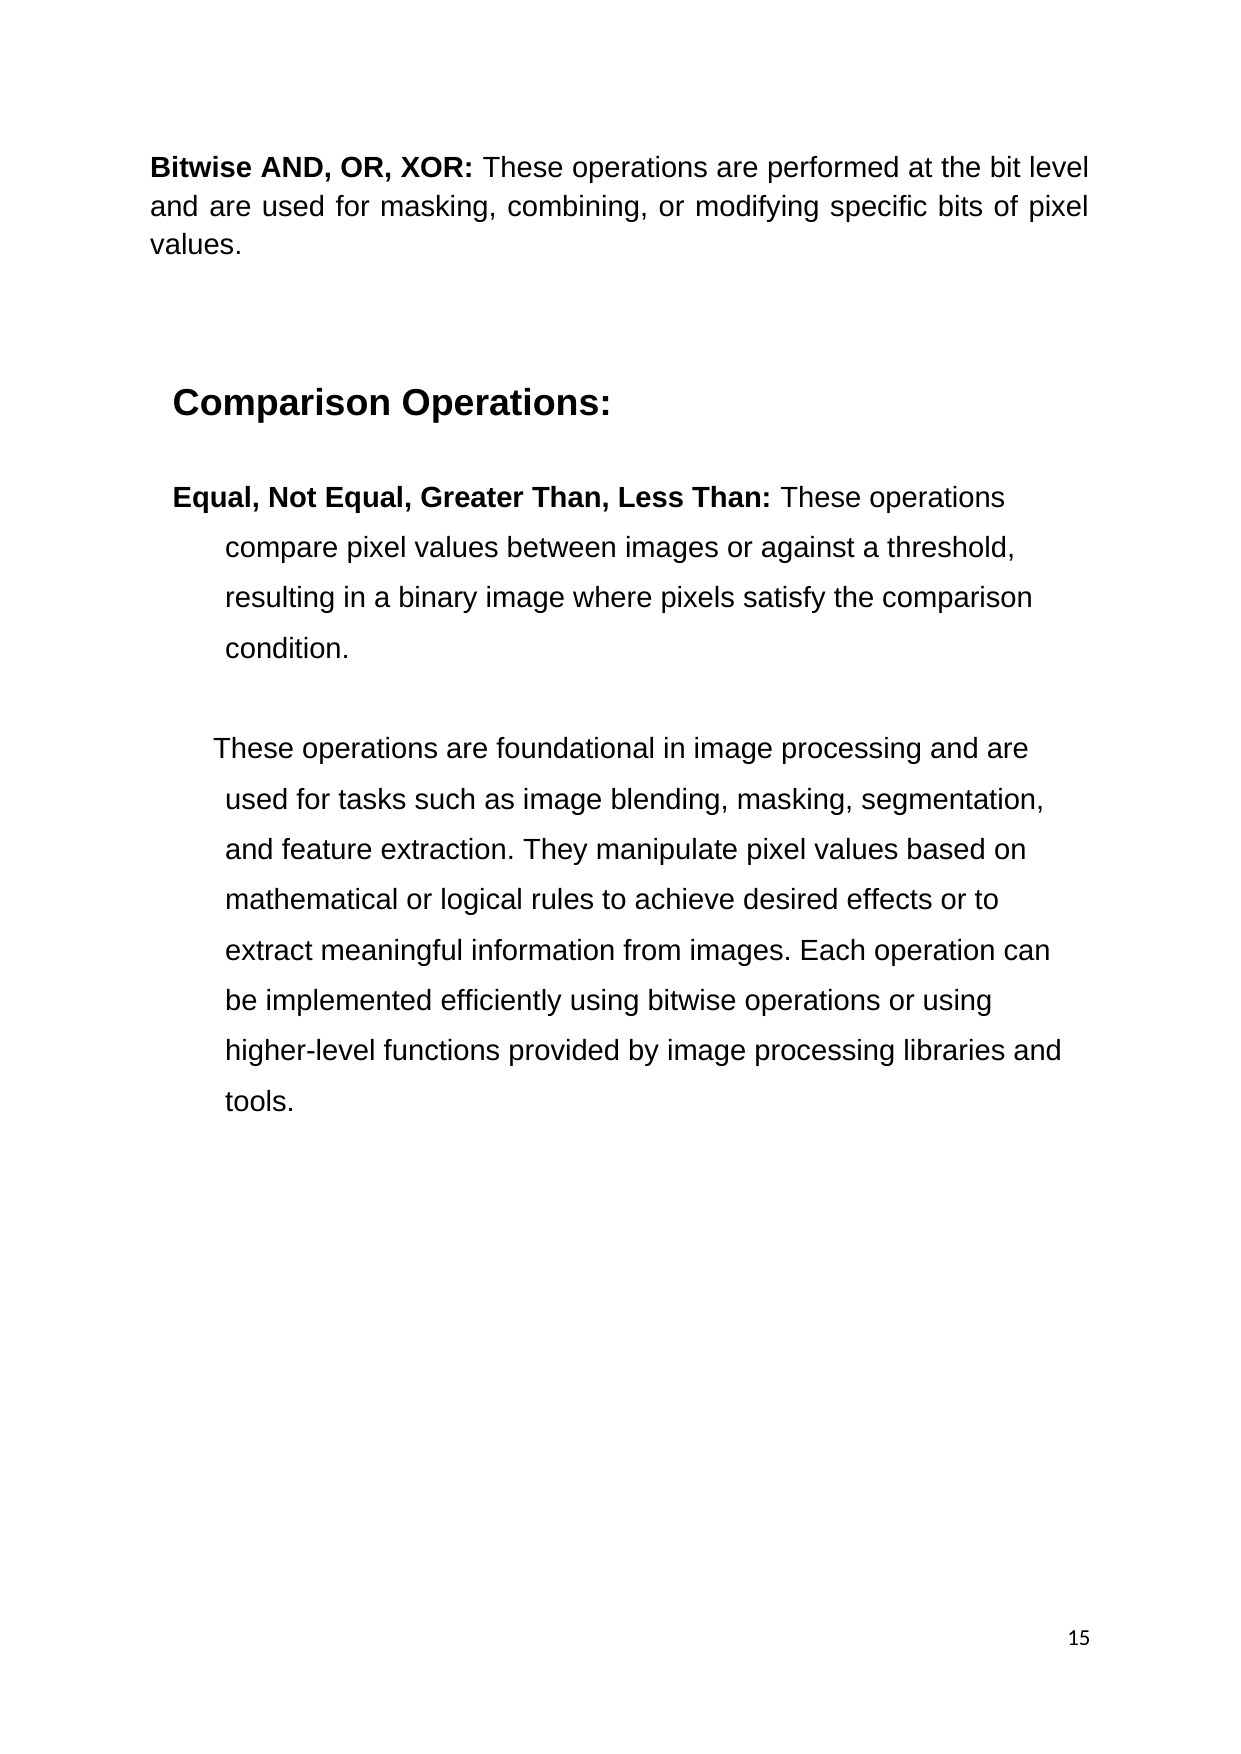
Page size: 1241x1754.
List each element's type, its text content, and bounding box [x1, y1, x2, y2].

text These operations are foundational in image processing and are used for tasks such as image blending, masking, segmentation, and feature extraction. They manipulate pixel values based on mathematical or logical rules to achieve desired effects or to extract meaningful information from images. Each operation can be implemented efficiently using bitwise operations or using higher-level functions provided by image processing libraries and tools. [172, 731, 1090, 1117]
text Equal, Not Equal, Greater Than, Less Than: These operations compare pixel values between images or against a threshold, resulting in a binary image where pixels satisfy the comparison condition. [172, 480, 1090, 664]
text Bitwise AND, OR, XOR: These operations are performed at the bit level and are used for masking, combining, or modifying specific bits of pixel values. [150, 150, 1090, 261]
text Comparison Operations: [172, 381, 1090, 424]
